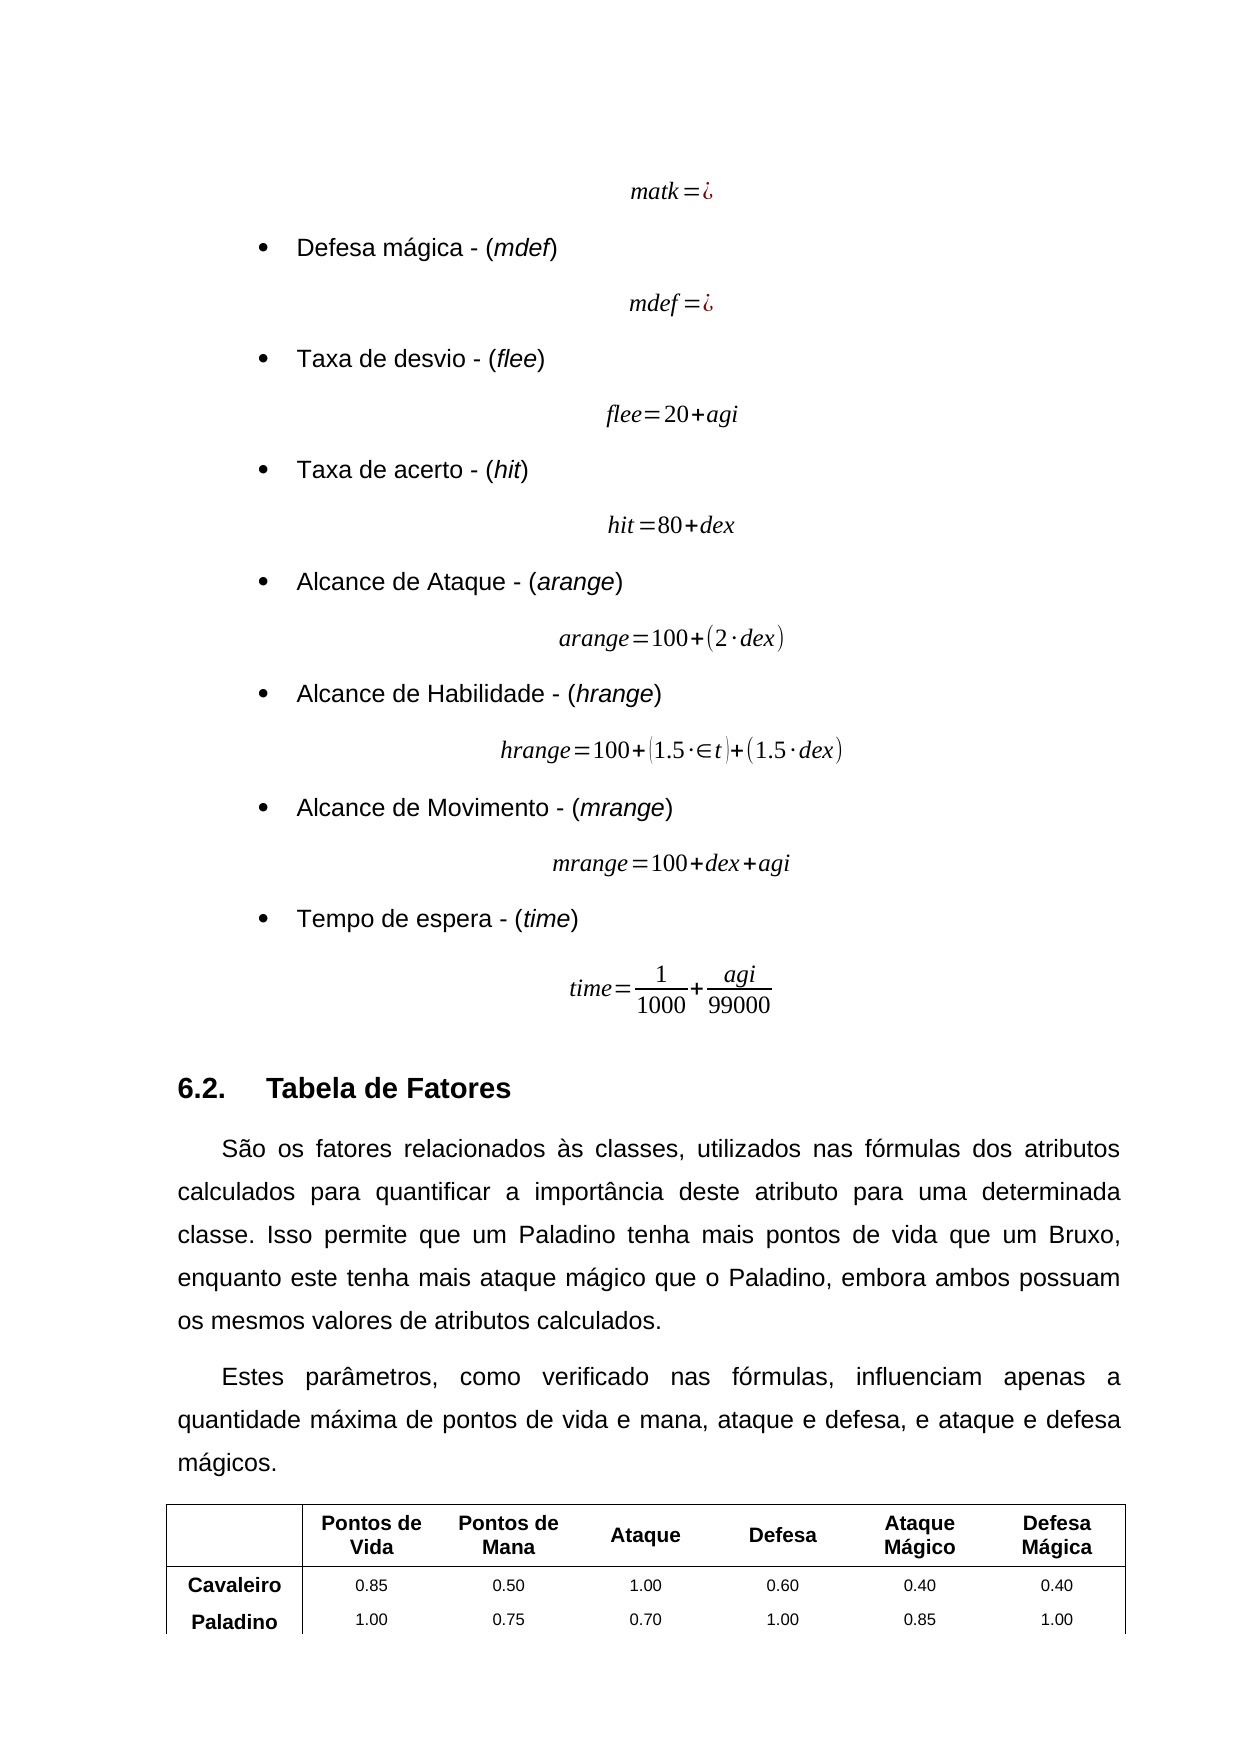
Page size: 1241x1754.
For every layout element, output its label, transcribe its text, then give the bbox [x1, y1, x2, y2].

text Estes parâmetros, como verificado nas fórmulas, influenciam apenas a quantidade máxima de pontos de vida e mana, ataque e defesa, e ataque e defesa mágicos. [177, 1362, 1122, 1477]
table_cell 0.40 [988, 1567, 1125, 1603]
table_cell 1.00 [988, 1603, 1125, 1633]
table_header Defesa Mágica [988, 1505, 1125, 1566]
table_cell 0.70 [577, 1603, 714, 1633]
list Tempo de espera - (time) [259, 904, 1122, 933]
list Alcance de Ataque - (arange) [259, 567, 1122, 596]
table_cell Cavaleiro [167, 1567, 302, 1603]
table_cell 0.75 [440, 1603, 577, 1633]
table_cell 0.85 [851, 1603, 988, 1633]
subtitle Tabela de Fatores [177, 1071, 1122, 1104]
list Alcance de Habilidade - (hrange) [259, 679, 1122, 708]
list Taxa de desvio - (flee) [259, 344, 1122, 373]
list Alcance de Movimento - (mrange) [259, 793, 1122, 822]
text São os fatores relacionados às classes, utilizados nas fórmulas dos atributos calculados para quantificar a importância deste atributo para uma determinada classe. Isso permite que um Paladino tenha mais pontos de vida que um Bruxo, enquanto este tenha mais ataque mágico que o Paladino, embora ambos possuam os mesmos valores de atributos calculados. [177, 1134, 1122, 1335]
table_header Pontos de Mana [440, 1505, 577, 1566]
list Taxa de acerto - (hit) [259, 456, 1122, 484]
table_header Ataque Mágico [851, 1505, 988, 1566]
table_cell 0.40 [851, 1567, 988, 1603]
table_cell 1.00 [577, 1567, 714, 1603]
table_header [167, 1505, 302, 1566]
table_cell 0.60 [714, 1567, 851, 1603]
table_cell 1.00 [303, 1603, 440, 1633]
table_cell 0.85 [303, 1567, 440, 1603]
table_cell Paladino [167, 1603, 302, 1633]
list Defesa mágica - (mdef) [259, 233, 1122, 262]
table_header Defesa [714, 1505, 851, 1566]
table_cell 1.00 [714, 1603, 851, 1633]
table_header Pontos de Vida [303, 1505, 440, 1566]
table_cell 0.50 [440, 1567, 577, 1603]
table_header Ataque [577, 1505, 714, 1566]
